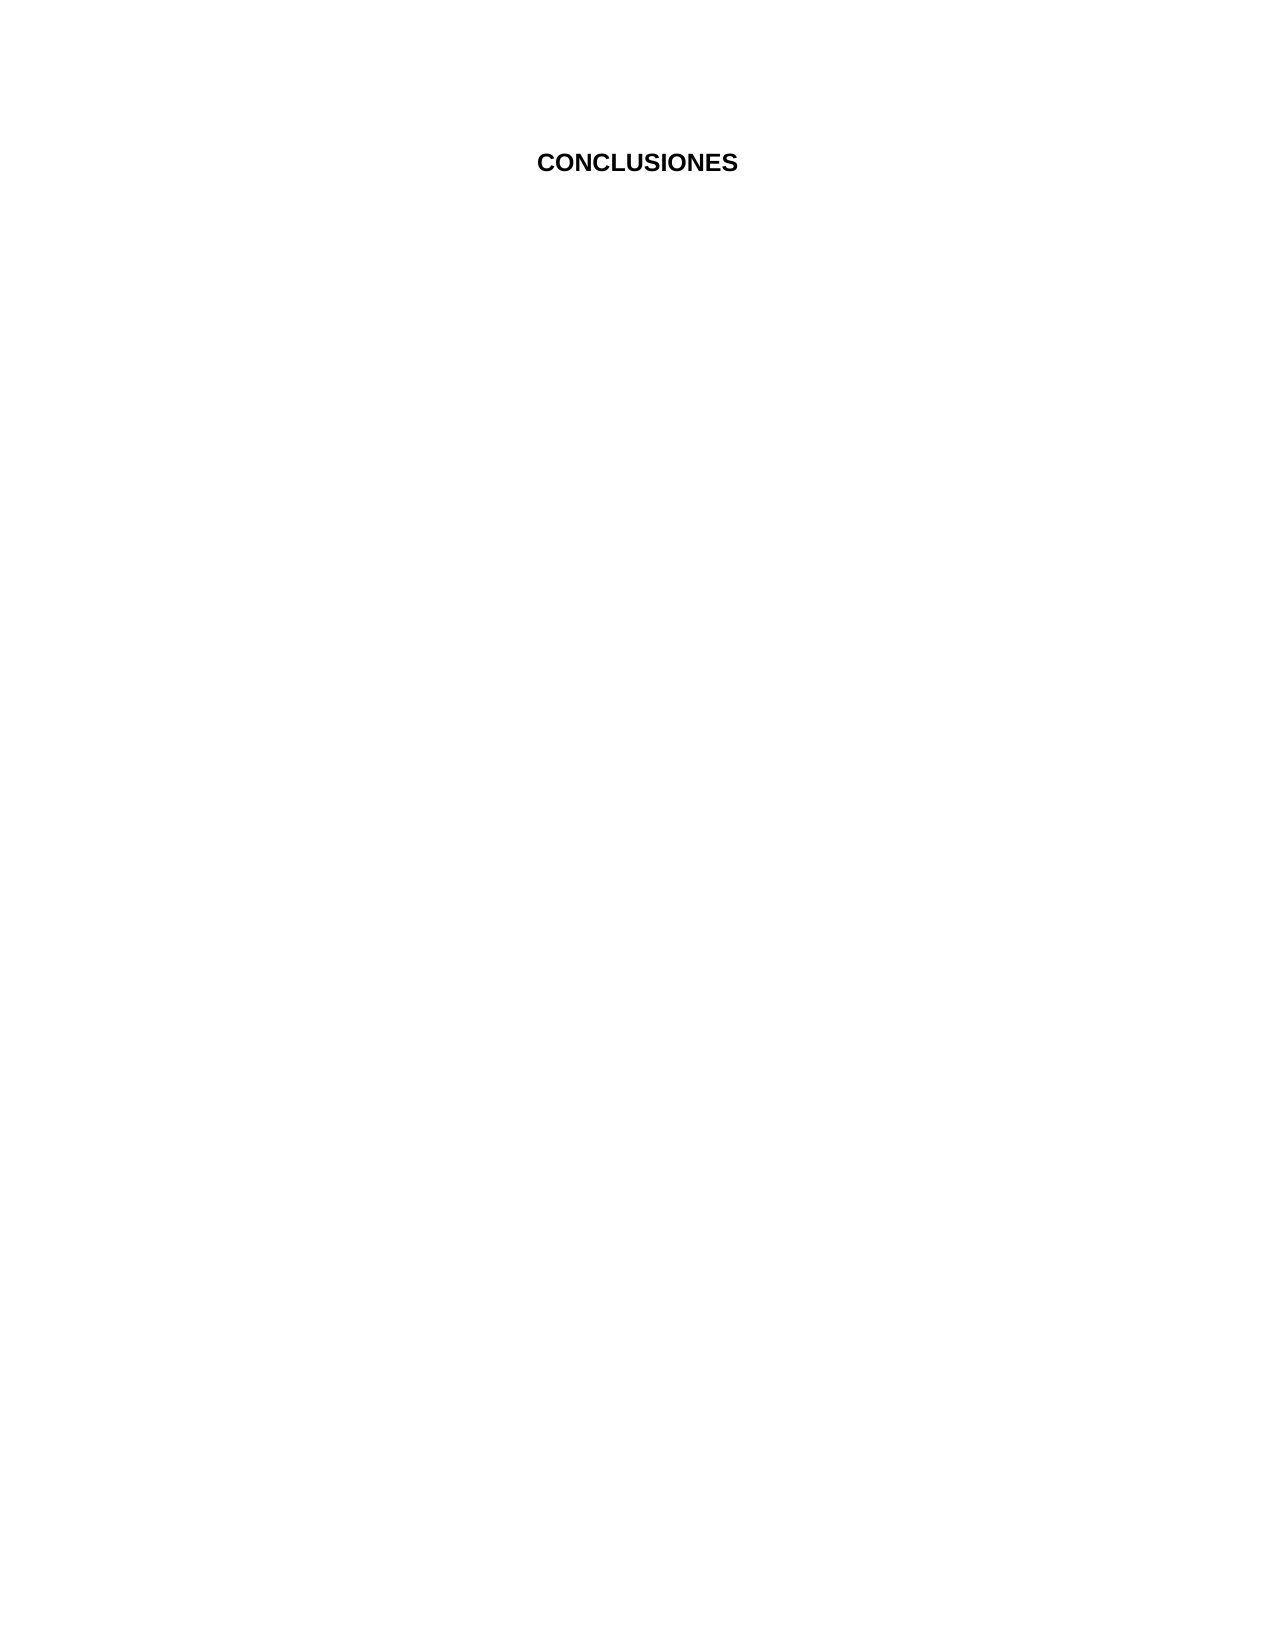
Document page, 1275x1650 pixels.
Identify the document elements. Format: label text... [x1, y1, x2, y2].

text CONCLUSIONES [177, 148, 1098, 176]
